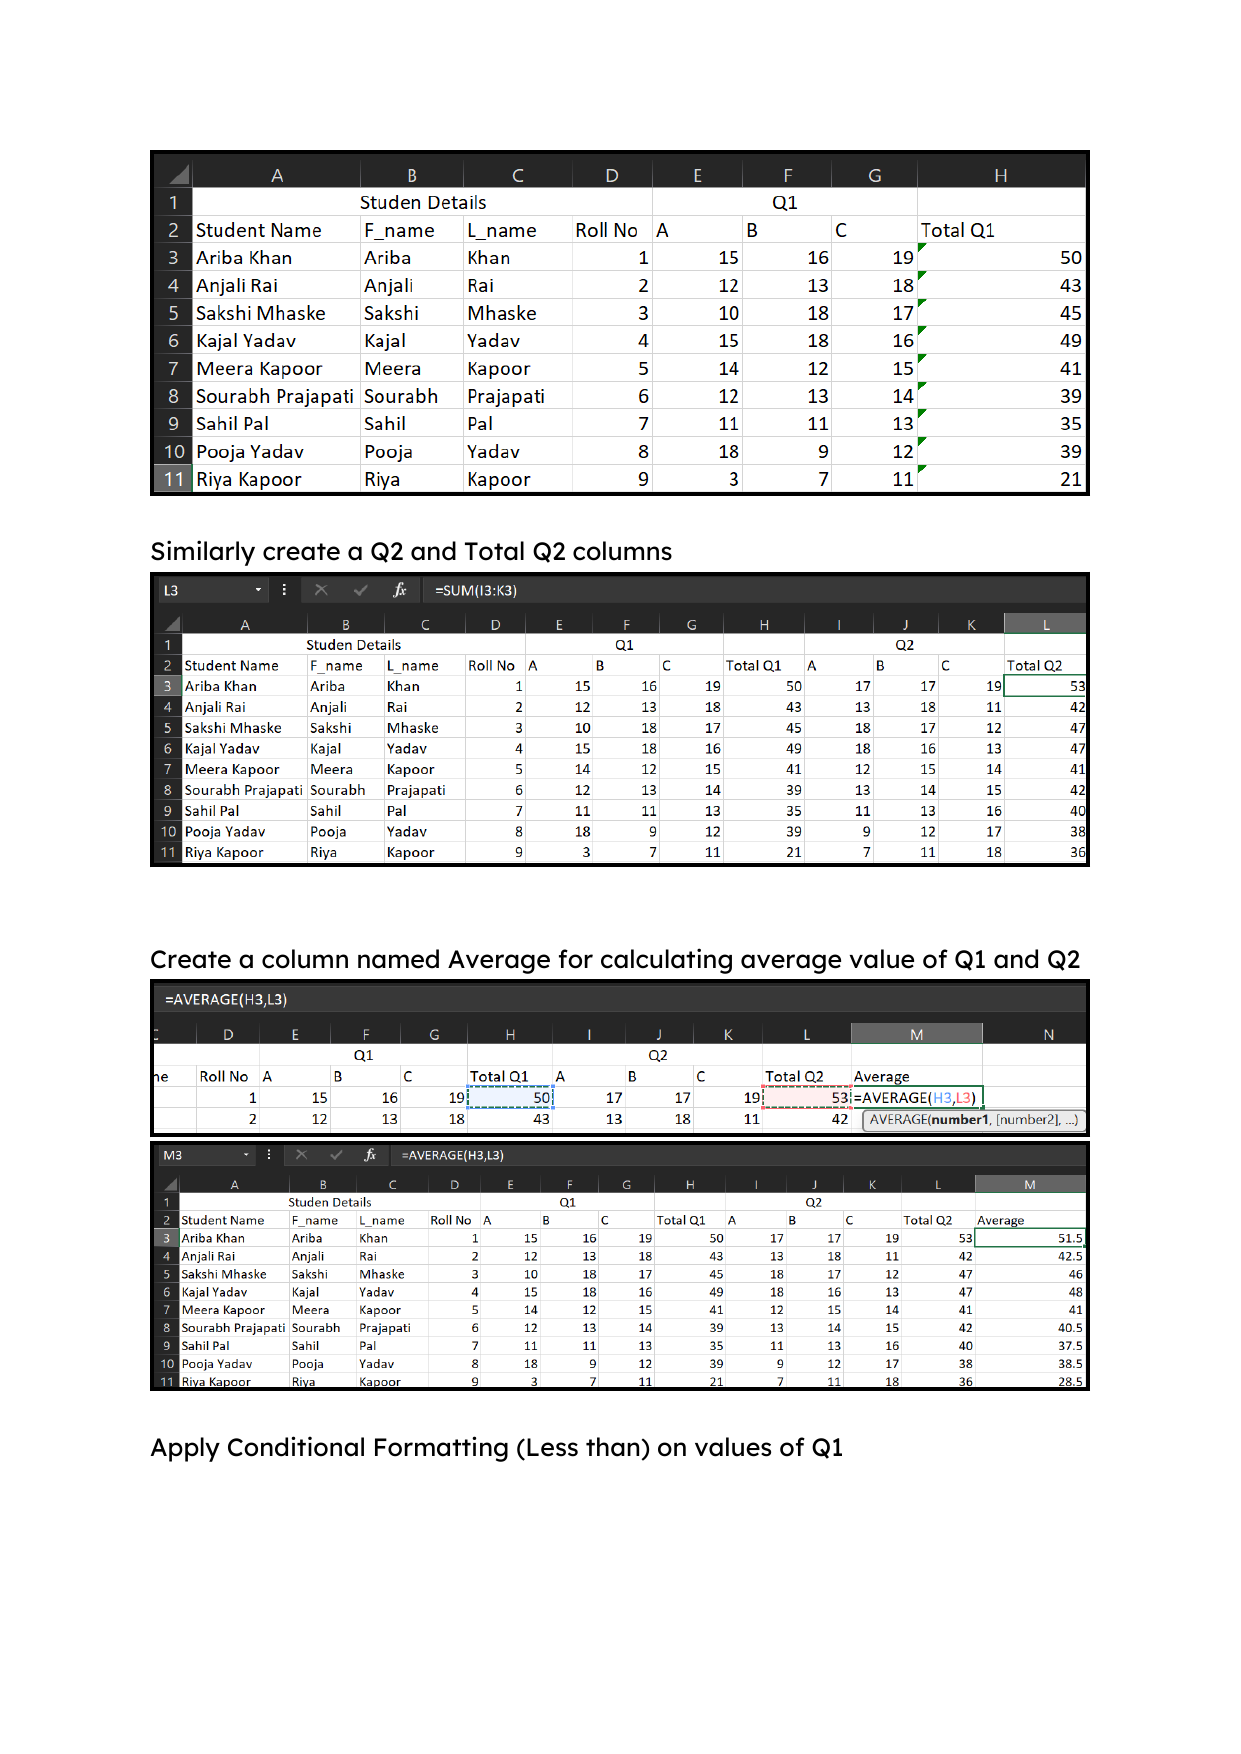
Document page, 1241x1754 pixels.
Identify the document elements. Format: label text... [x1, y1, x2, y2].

picture [154, 154, 1086, 492]
text Create a column named Average for calculating average value of Q1 and Q2 [150, 943, 1090, 974]
picture [154, 983, 1086, 1133]
text Similarly create a Q2 and Total Q2 columns [150, 536, 1090, 567]
picture [154, 576, 1086, 863]
picture [154, 1145, 1086, 1387]
text Apply Conditional Formatting (Less than) on values of Q1 [150, 1431, 1090, 1462]
